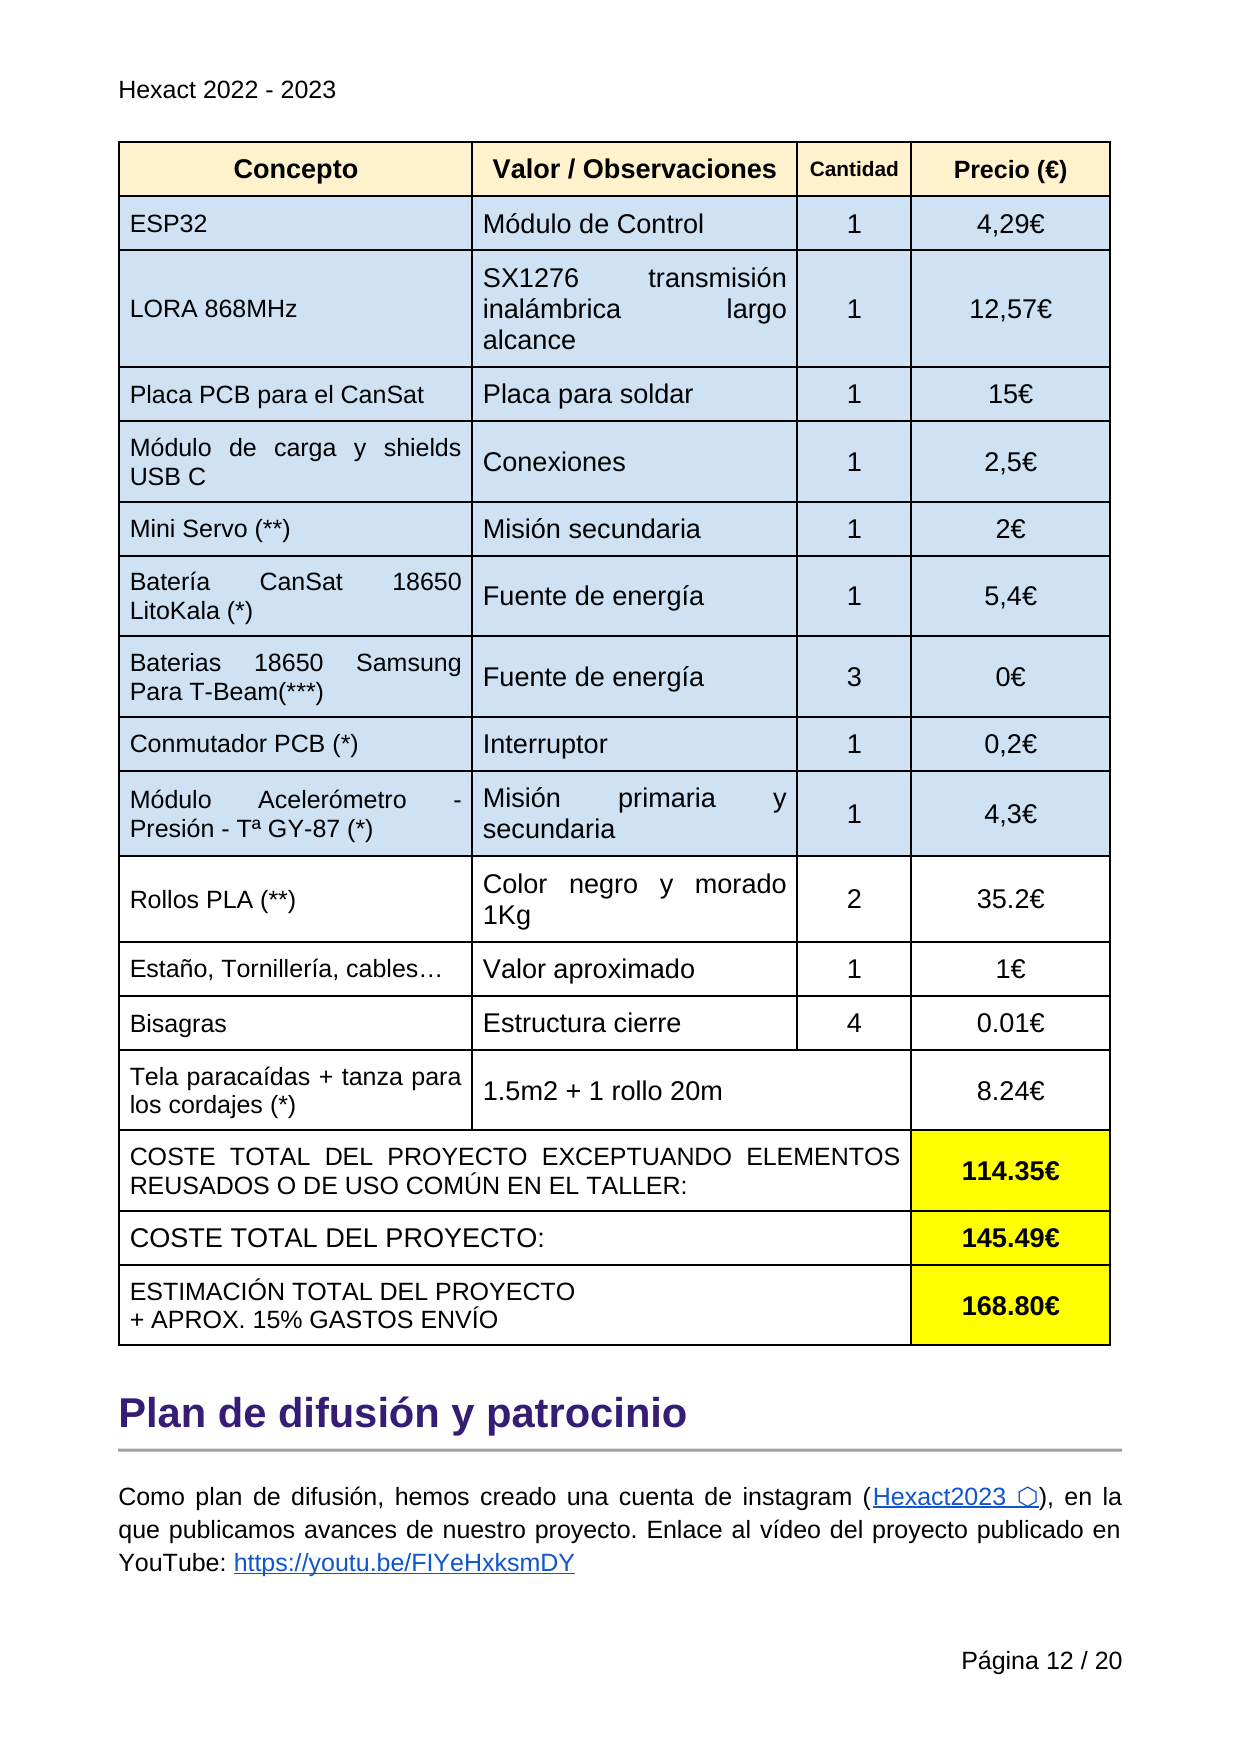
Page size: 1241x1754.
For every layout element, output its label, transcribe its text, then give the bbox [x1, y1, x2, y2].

table_cell 114.35€ [912, 1131, 1109, 1210]
table_cell 8.24€ [912, 1051, 1109, 1129]
table_cell COSTE TOTAL DEL PROYECTO: [120, 1212, 910, 1264]
table_cell 1 [798, 422, 910, 501]
table_cell 4,29€ [912, 197, 1109, 249]
table_cell 2€ [912, 503, 1109, 555]
table_cell 15€ [912, 368, 1109, 420]
table_cell ESTIMACIÓN TOTAL DEL PROYECTO + APROX. 15% GASTOS ENVÍO [120, 1266, 910, 1344]
table_cell SX1276 transmisión inalámbrica largo alcance [473, 251, 796, 366]
table_cell 1 [798, 772, 910, 855]
table_cell Estaño, Tornillería, cables… [120, 943, 471, 995]
table_cell Módulo Acelerómetro - Presión - Tª GY-87 (*) [120, 772, 471, 855]
table_cell Misión secundaria [473, 503, 796, 555]
table_header Precio (€) [912, 143, 1109, 195]
table_cell 3 [798, 637, 910, 716]
table_cell 0.01€ [912, 997, 1109, 1049]
table_cell 1 [798, 251, 910, 366]
table_cell 0,2€ [912, 718, 1109, 770]
table_cell Baterias 18650 Samsung Para T-Beam(***) [120, 637, 471, 716]
table_cell Bisagras [120, 997, 471, 1049]
table_cell 0€ [912, 637, 1109, 716]
table_header Concepto [120, 143, 471, 195]
table_cell ESP32 [120, 197, 471, 249]
table_cell 1 [798, 503, 910, 555]
subtitle Plan de difusión y patrocinio [118, 1388, 1122, 1436]
table_cell 145.49€ [912, 1212, 1109, 1264]
table_cell Misión primaria y secundaria [473, 772, 796, 855]
table_cell 1€ [912, 943, 1109, 995]
table_cell Estructura cierre [473, 997, 796, 1049]
table_cell Interruptor [473, 718, 796, 770]
table_cell Módulo de carga y shields USB C [120, 422, 471, 501]
table_cell 1 [798, 197, 910, 249]
table_cell 1 [798, 557, 910, 635]
table_cell Color negro y morado 1Kg [473, 857, 796, 941]
table_cell 5,4€ [912, 557, 1109, 635]
table_cell Placa para soldar [473, 368, 796, 420]
table_cell 1 [798, 368, 910, 420]
table_header Cantidad [798, 143, 910, 195]
table_cell Placa PCB para el CanSat [120, 368, 471, 420]
table_cell COSTE TOTAL DEL PROYECTO EXCEPTUANDO ELEMENTOS REUSADOS O DE USO COMÚN EN EL TALLER: [120, 1131, 910, 1210]
table_cell Conmutador PCB (*) [120, 718, 471, 770]
table_cell Batería CanSat 18650 LitoKala (*) [120, 557, 471, 635]
table_cell Conexiones [473, 422, 796, 501]
table_cell 35.2€ [912, 857, 1109, 941]
table_cell Mini Servo (**) [120, 503, 471, 555]
text Como plan de difusión, hemos creado una cuenta de instagram (Hexact2023 ⬡), en la que publicamos avances de nuestro proyecto. Enlace al vídeo del proyecto publicado en YouTube: https://youtu.be/FIYeHxksmDY [118, 1482, 1122, 1576]
table_cell LORA 868MHz [120, 251, 471, 366]
table_cell 2,5€ [912, 422, 1109, 501]
table_cell 168.80€ [912, 1266, 1109, 1344]
table_cell 4 [798, 997, 910, 1049]
table_cell 1 [798, 718, 910, 770]
table_cell 1.5m2 + 1 rollo 20m [473, 1051, 910, 1129]
table_header Valor / Observaciones [473, 143, 796, 195]
table_cell Módulo de Control [473, 197, 796, 249]
table_cell 1 [798, 943, 910, 995]
table_cell Fuente de energía [473, 557, 796, 635]
table_cell Tela paracaídas + tanza para los cordajes (*) [120, 1051, 471, 1129]
table_cell Rollos PLA (**) [120, 857, 471, 941]
table_cell 2 [798, 857, 910, 941]
table_cell Valor aproximado [473, 943, 796, 995]
table_cell 12,57€ [912, 251, 1109, 366]
table_cell Fuente de energía [473, 637, 796, 716]
table_cell 4,3€ [912, 772, 1109, 855]
